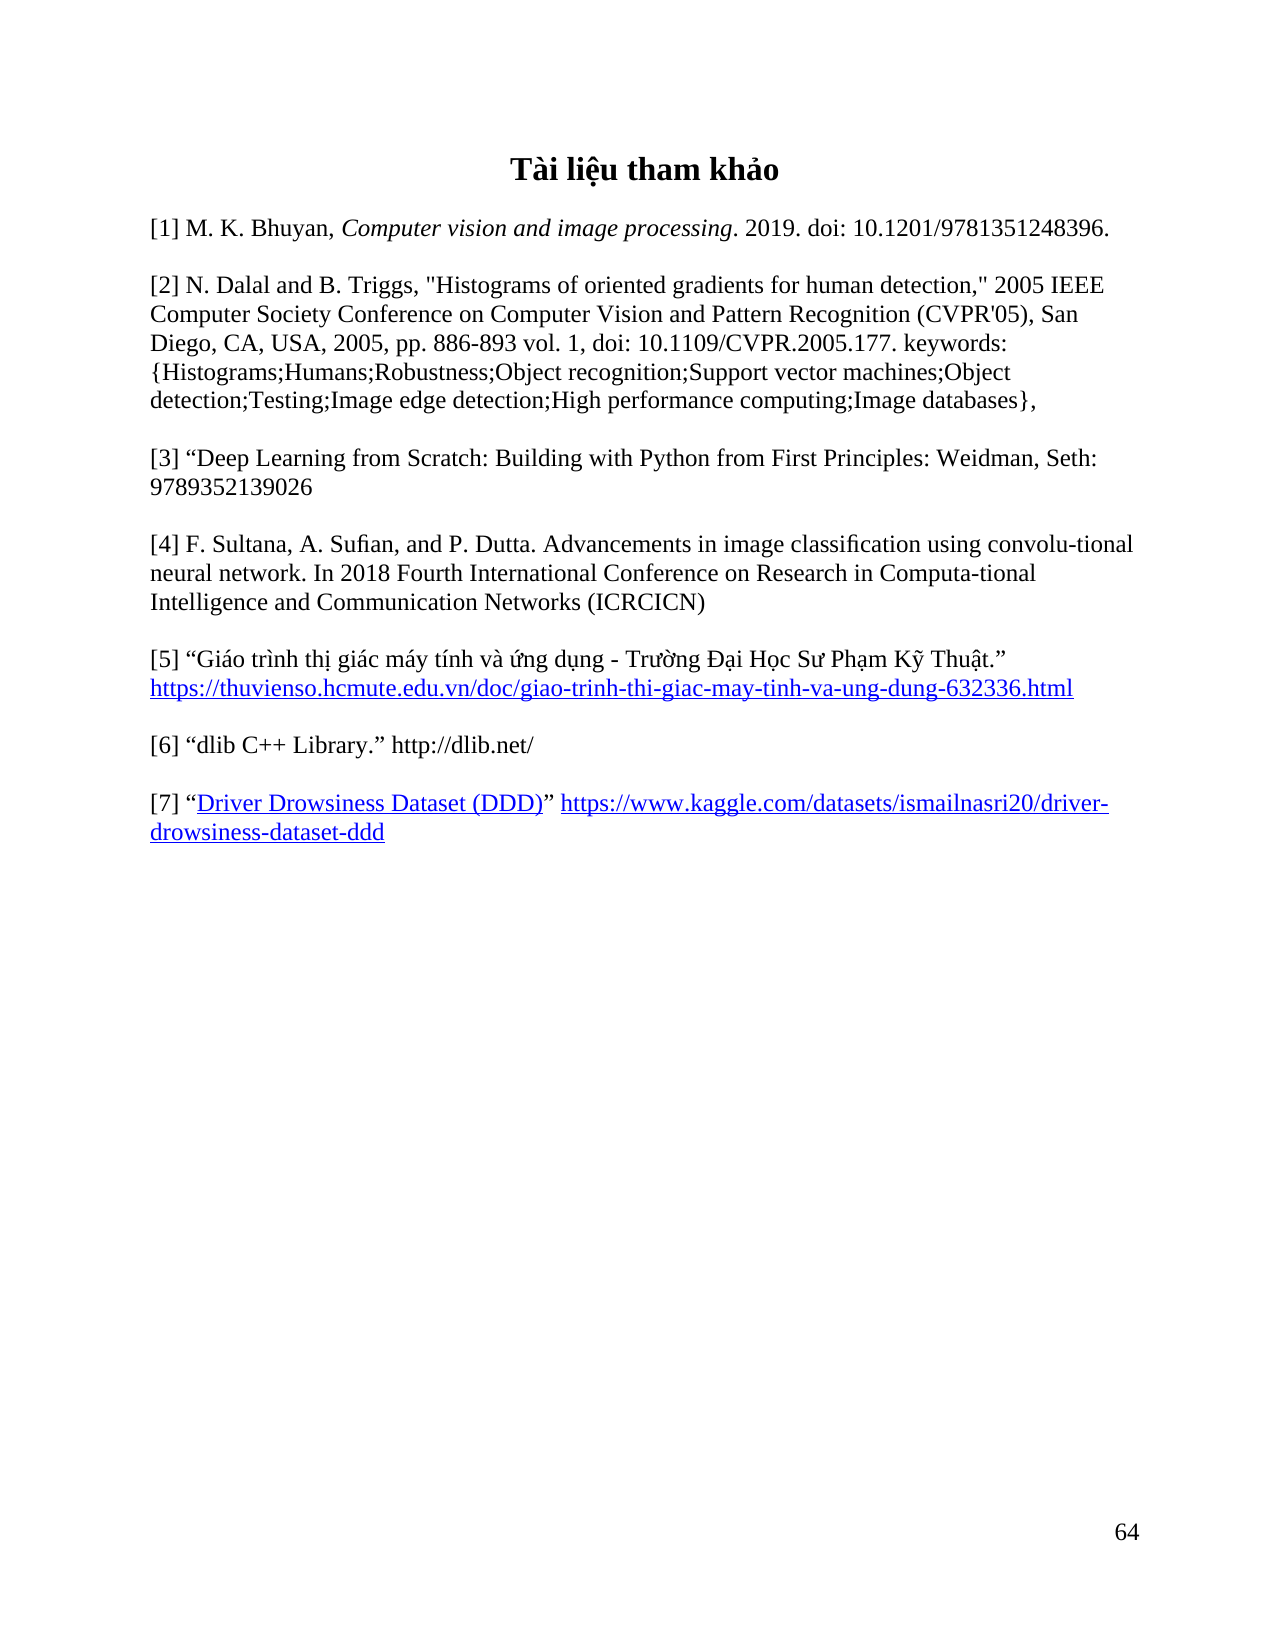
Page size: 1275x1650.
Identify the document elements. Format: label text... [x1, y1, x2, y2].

text [3] “Deep Learning from Scratch: Building with Python from First Principles: Weidman, Seth: 9789352139026 [150, 443, 1139, 501]
text [6] “dlib C++ Library.” http://dlib.net/ [150, 731, 1139, 759]
text [2] N. Dalal and B. Triggs, "Histograms of oriented gradients for human detection," 2005 IEEE Computer Society Conference on Computer Vision and Pattern Recognition (CVPR'05), San Diego, CA, USA, 2005, pp. 886-893 vol. 1, doi: 10.1109/CVPR.2005.177. keywords: {Histograms;Humans;Robustness;Object recognition;Support vector machines;Object detection;Testing;Image edge detection;High performance computing;Image databases}, [150, 271, 1139, 414]
text [4] F. Sultana, A. Suﬁan, and P. Dutta. Advancements in image classiﬁcation using convolu-tional neural network. In 2018 Fourth International Conference on Research in Computa-tional Intelligence and Communication Networks (ICRCICN) [150, 529, 1139, 616]
text [7] “Driver Drowsiness Dataset (DDD)” https://www.kaggle.com/datasets/ismailnasri20/driver-drowsiness-dataset-ddd [150, 788, 1139, 846]
text [1] M. K. Bhuyan, Computer vision and image processing. 2019. doi: 10.1201/9781351248396. [150, 213, 1139, 242]
text [5] “Giáo trình thị giác máy tính và ứng dụng - Trường Đại Học Sư Phạm Kỹ Thuật.” https://thuvienso.hcmute.edu.vn/doc/giao-trinh-thi-giac-may-tinh-va-ung-dung-632336.html [150, 644, 1139, 702]
subtitle Tài liệu tham khảo [150, 150, 1139, 188]
